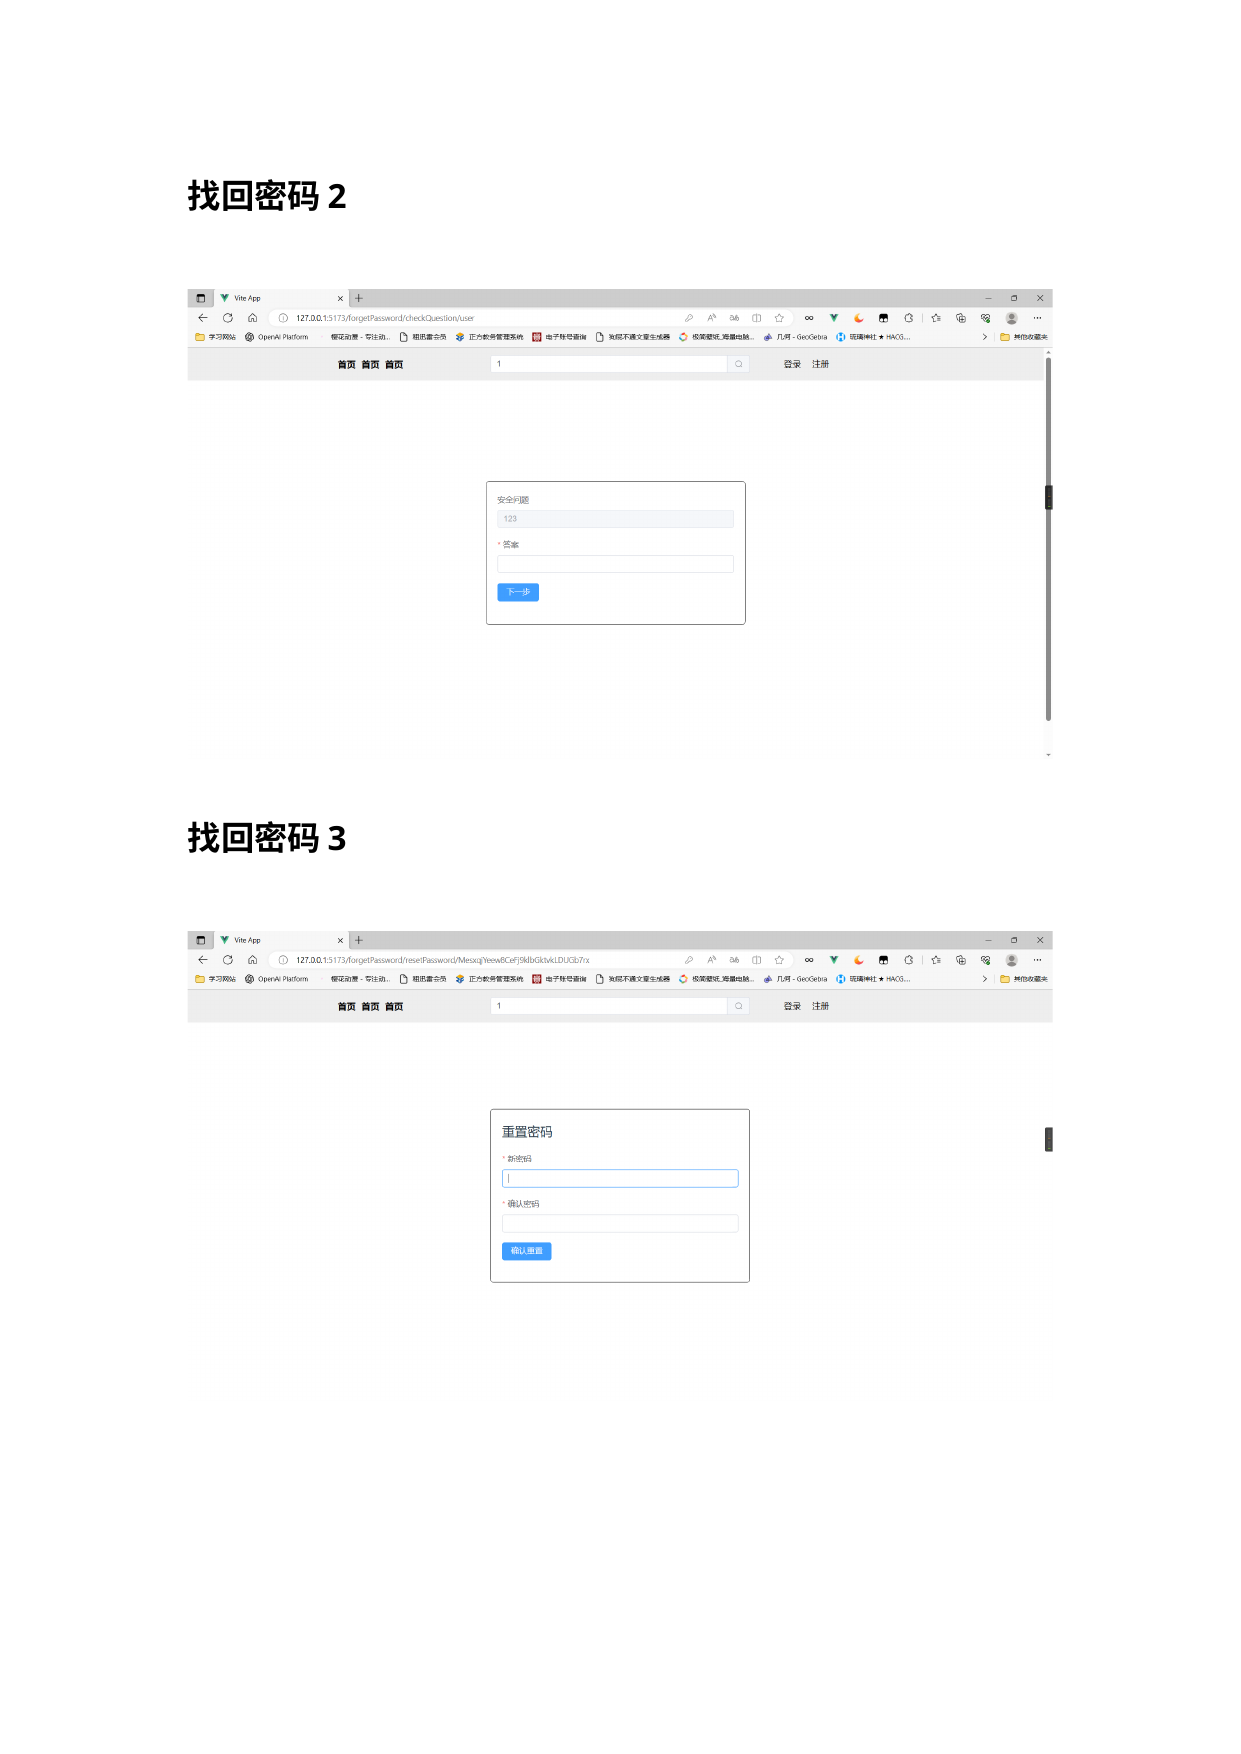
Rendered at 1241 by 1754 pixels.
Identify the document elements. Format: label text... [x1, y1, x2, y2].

subtitle 找回密码2 [187, 162, 1053, 227]
picture [187, 931, 1053, 1401]
subtitle 找回密码3 [187, 804, 1053, 869]
picture [187, 289, 1053, 759]
